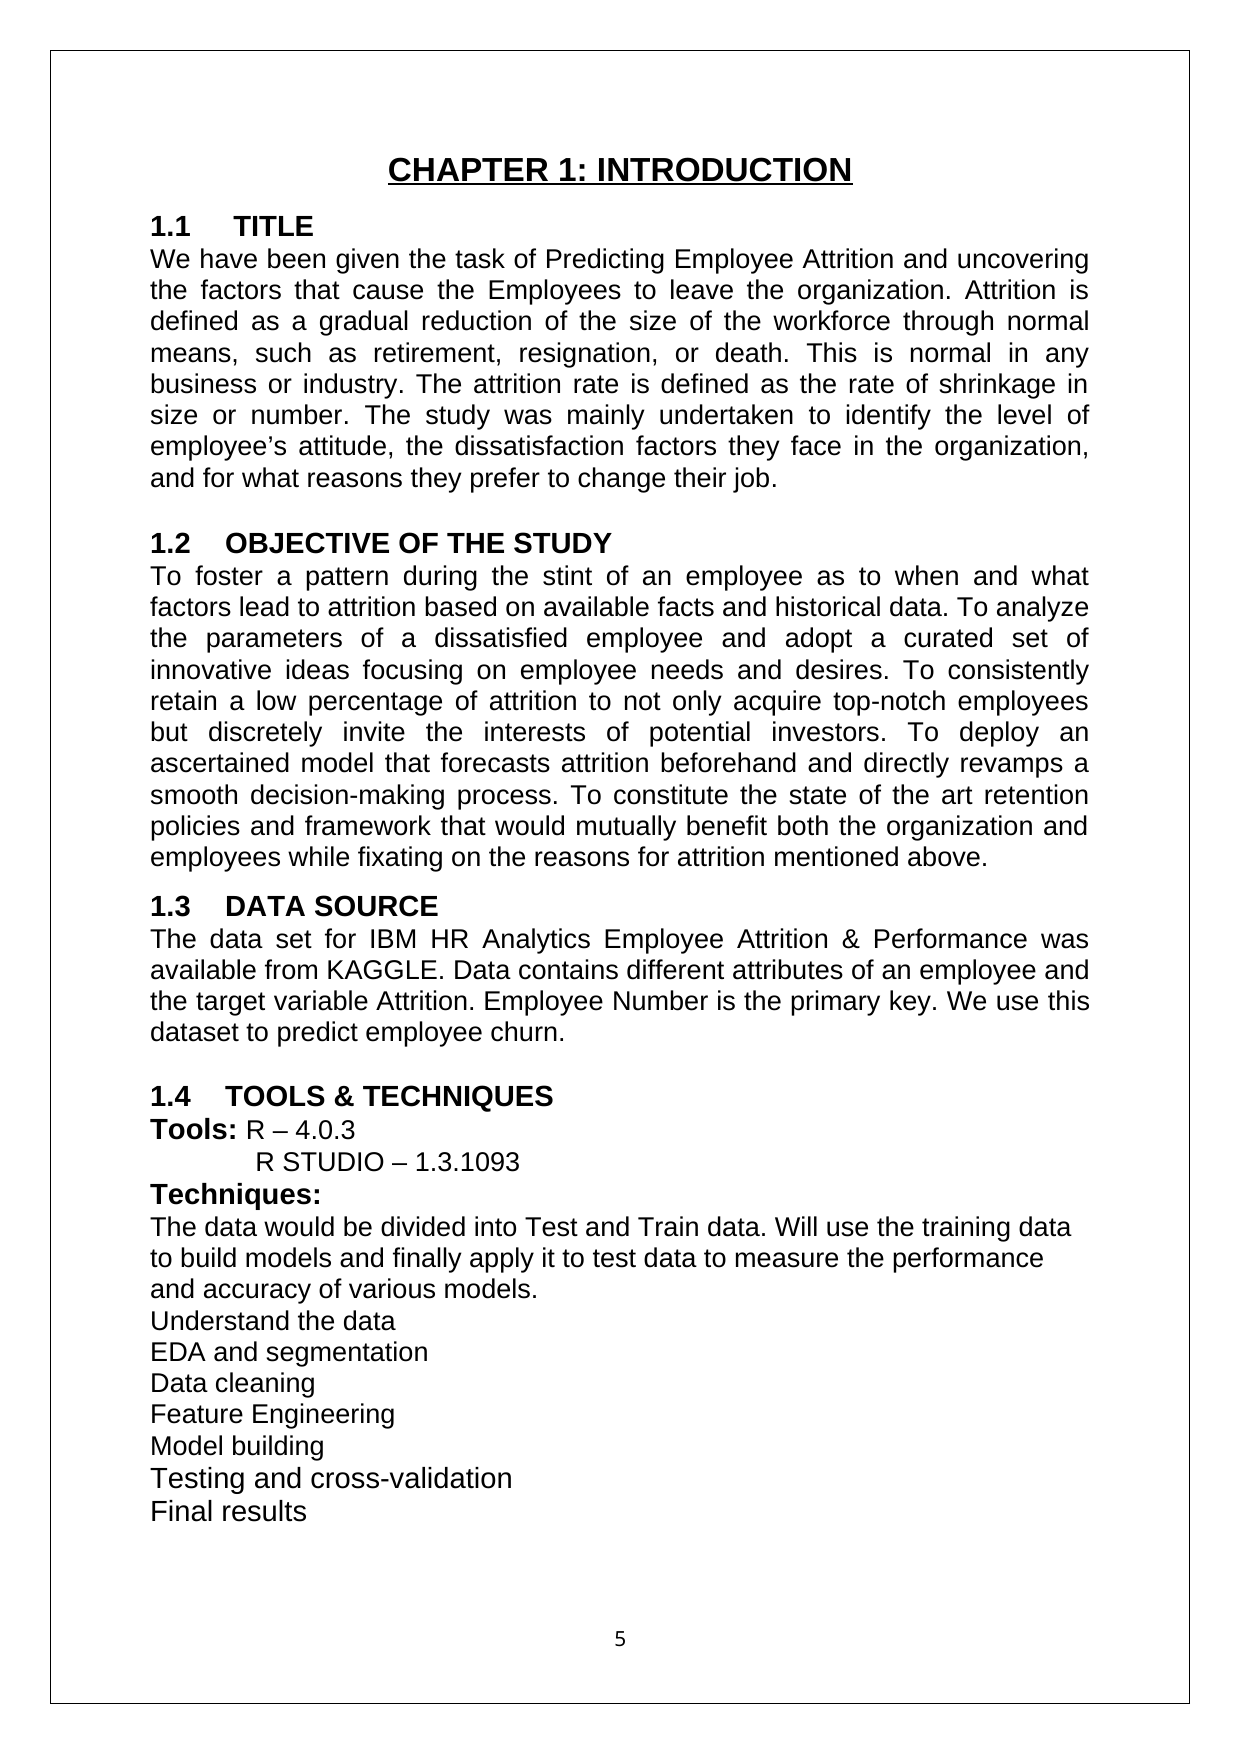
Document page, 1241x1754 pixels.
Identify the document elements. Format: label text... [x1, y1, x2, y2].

text Final results [150, 1494, 1090, 1528]
text EDA and segmentation [150, 1336, 1090, 1367]
text The data set for IBM HR Analytics Employee Attrition & Performance was available from KAGGLE. Data contains different attributes of an employee and the target variable Attrition. Employee Number is the primary key. We use this dataset to predict employee churn. [150, 923, 1090, 1048]
text Techniques: [150, 1177, 1090, 1211]
text Data cleaning [150, 1367, 1090, 1398]
list OBJECTIVE OF THE STUDY [150, 526, 1090, 560]
list DATA SOURCE [150, 889, 1090, 923]
text Tools: R – 4.0.3 [150, 1112, 1090, 1146]
list TOOLS & TECHNIQUES [150, 1079, 1090, 1112]
text We have been given the task of Predicting Employee Attrition and uncovering the factors that cause the Employees to leave the organization. Attrition is defined as a gradual reduction of the size of the workforce through normal means, such as retirement, resignation, or death. This is normal in any business or industry. The attrition rate is defined as the rate of shrinkage in size or number. The study was mainly undertaken to identify the level of employee’s attitude, the dissatisfaction factors they face in the organization, and for what reasons they prefer to change their job. [150, 243, 1090, 493]
text Testing and cross-validation [150, 1461, 1090, 1494]
text To foster a pattern during the stint of an employee as to when and what factors lead to attrition based on available facts and historical data. To analyze the parameters of a dissatisfied employee and adopt a curated set of innovative ideas focusing on employee needs and desires. To consistently retain a low percentage of attrition to not only acquire top-notch employees but discretely invite the interests of potential investors. To deploy an ascertained model that forecasts attrition beforehand and directly revamps a smooth decision-making process. To constitute the state of the art retention policies and framework that would mutually benefit both the organization and employees while fixating on the reasons for attrition mentioned above. [150, 560, 1090, 872]
text Model building [150, 1429, 1090, 1461]
subtitle TITLE [150, 209, 1090, 243]
text The data would be divided into Test and Train data. Will use the training data to build models and finally apply it to test data to measure the performance and accuracy of various models. [150, 1211, 1090, 1304]
text Understand the data [150, 1304, 1090, 1336]
text CHAPTER 1: INTRODUCTION [150, 150, 1090, 188]
text Feature Engineering [150, 1398, 1090, 1429]
text R STUDIO – 1.3.1093 [150, 1146, 1090, 1177]
